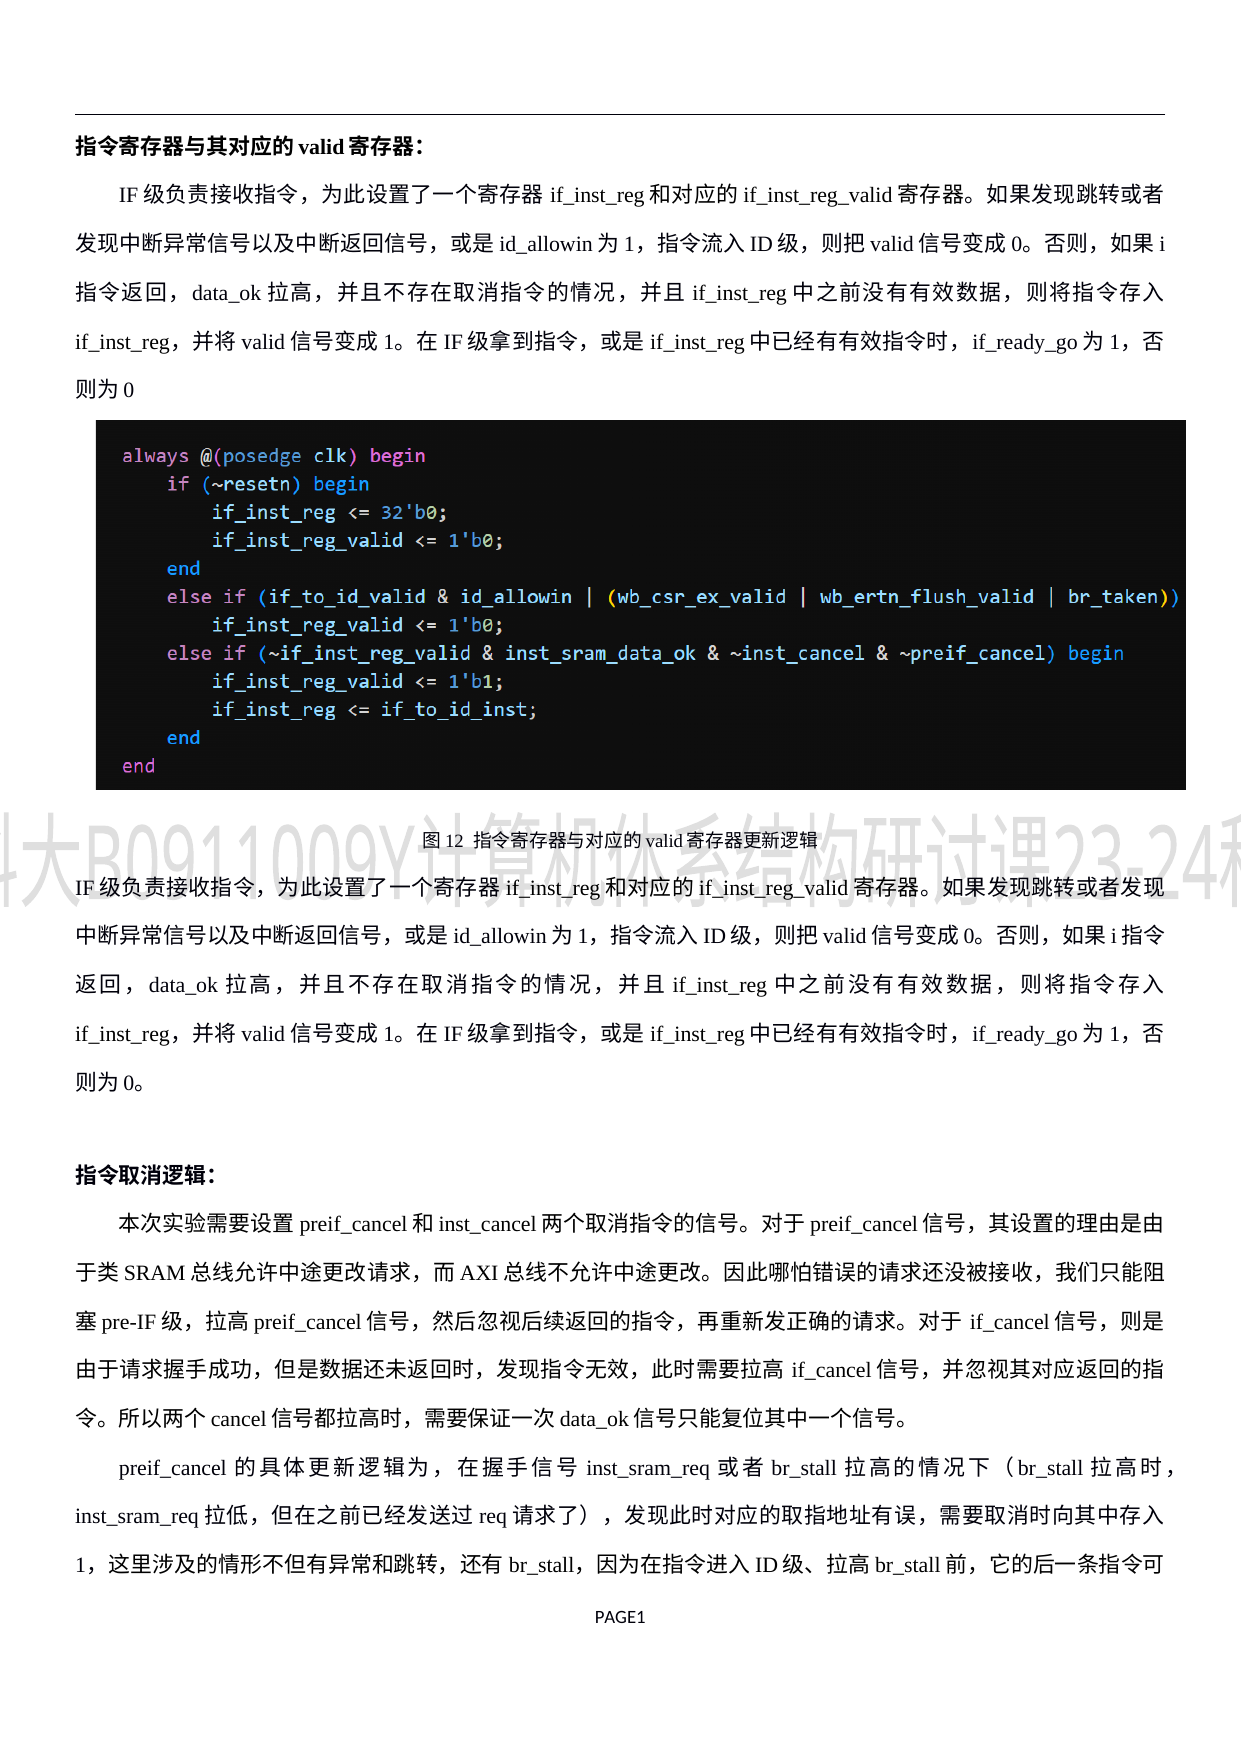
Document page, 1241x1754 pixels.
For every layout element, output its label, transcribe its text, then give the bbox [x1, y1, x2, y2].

text 指令寄存器与其对应的valid寄存器： [75, 129, 1165, 161]
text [75, 1449, 1165, 1579]
text 指令取消逻辑： [75, 1157, 1165, 1190]
text IF级负责接收指令，为此设置了一个寄存器if_inst_reg和对应的if_inst_reg_valid寄存器。如果发现跳转或者发现中断异常信号以及中断返回信号，或是id_allowin为1，指令流入ID级，则把valid信号变成0。否则，如果i指令返回，data_ok拉高，并且不存在取消指令的情况，并且if_inst_reg中之前没有有效数据，则将指令存入if_inst_reg，并将valid信号变成1。在IF级拿到指令，或是if_inst_reg中已经有有效指令时，if_ready_go为1，否则为0。 [75, 869, 1165, 1097]
text 本次实验需要设置preif_cancel和inst_cancel两个取消指令的信号。对于preif_cancel信号，其设置的理由是由于类SRAM总线允许中途更改请求，而AXI总线不允许中途更改。因此哪怕错误的请求还没被接收，我们只能阻塞pre-IF级，拉高preif_cancel信号，然后忽视后续返回的指令，再重新发正确的请求。对于if_cancel信号，则是由于请求握手成功，但是数据还未返回时，发现指令无效，此时需要拉高if_cancel信号，并忽视其对应返回的指令。所以两个cancel信号都拉高时，需要保证一次data_ok信号只能复位其中一个信号。 [75, 1206, 1165, 1433]
text 图12 指令寄存器与对应的valid寄存器更新逻辑 [75, 823, 1165, 856]
text IF级负责接收指令，为此设置了一个寄存器if_inst_reg和对应的if_inst_reg_valid寄存器。如果发现跳转或者发现中断异常信号以及中断返回信号，或是id_allowin为1，指令流入ID级，则把valid信号变成0。否则，如果i指令返回，data_ok拉高，并且不存在取消指令的情况，并且if_inst_reg中之前没有有效数据，则将指令存入if_inst_reg，并将valid信号变成1。在IF级拿到指令，或是if_inst_reg中已经有有效指令时，if_ready_go为1，否则为0 [75, 177, 1165, 404]
picture [95, 420, 1186, 790]
